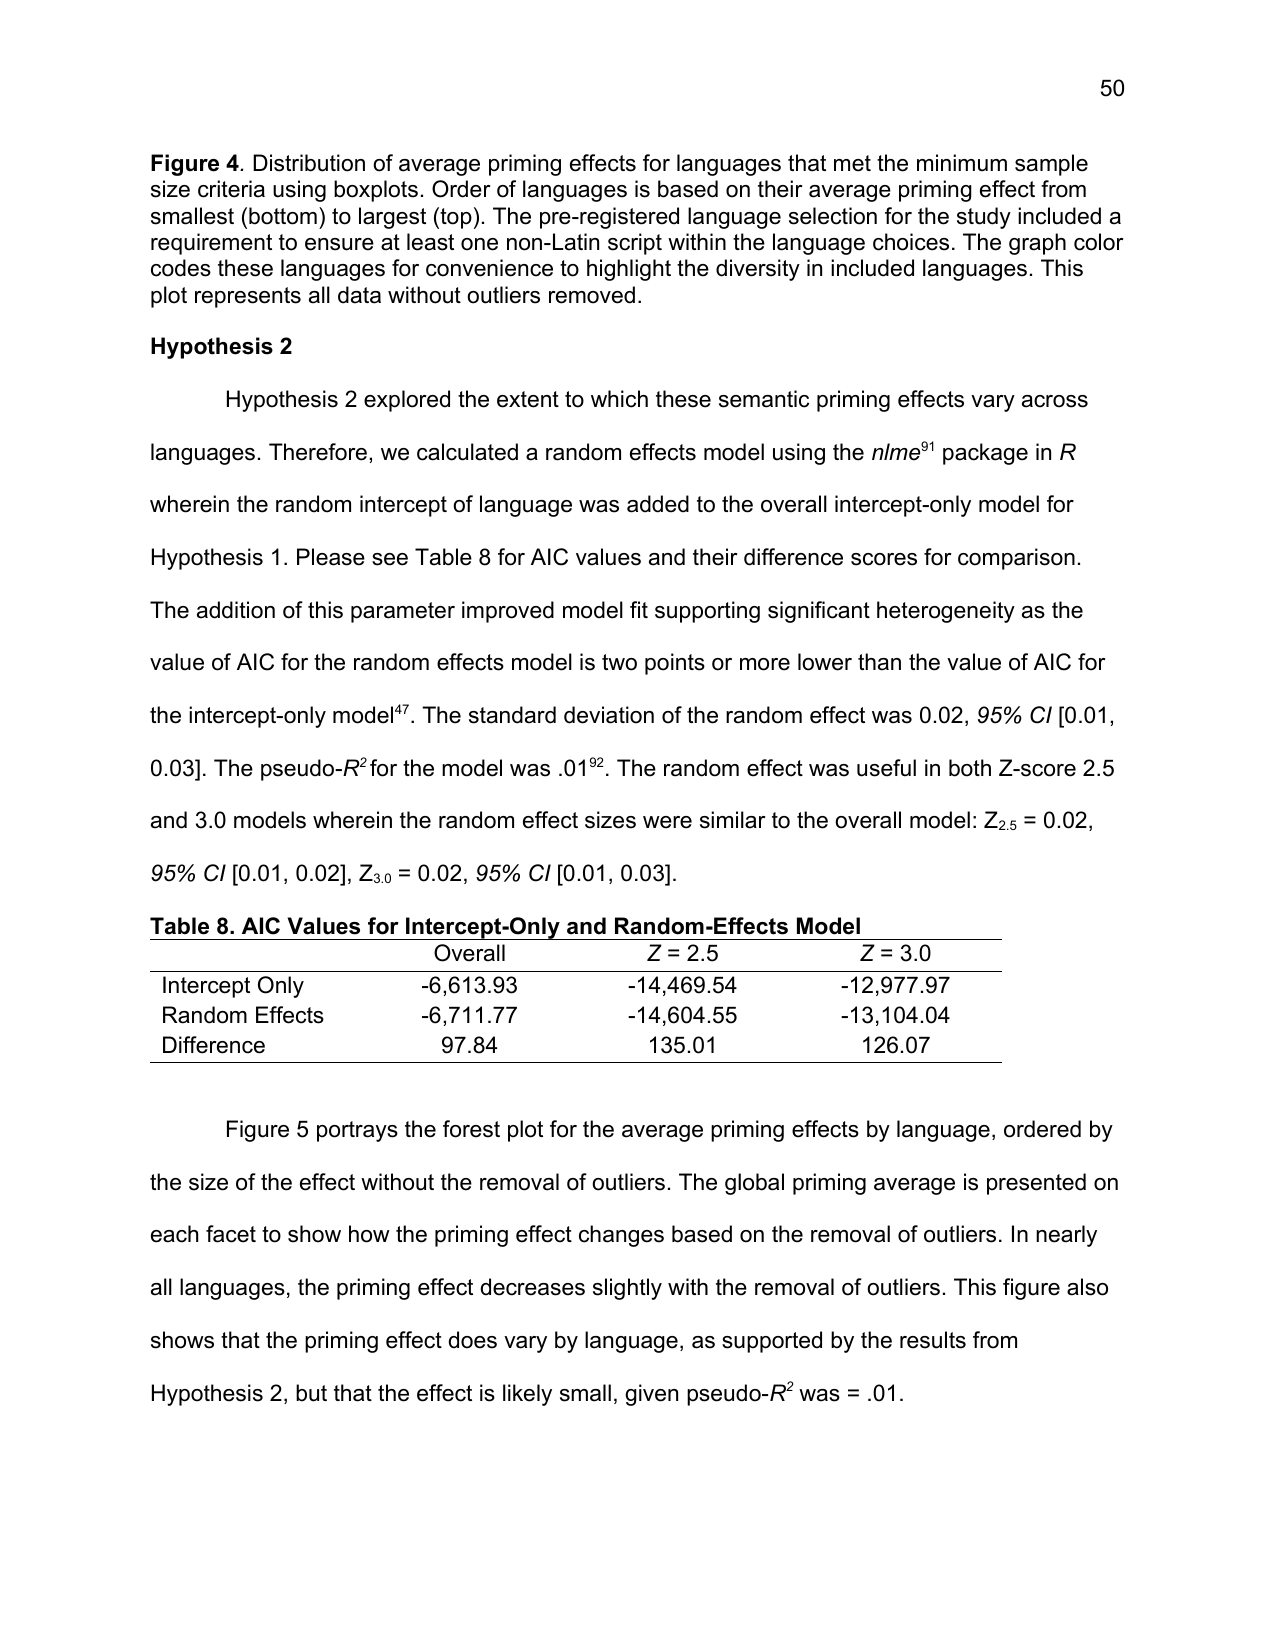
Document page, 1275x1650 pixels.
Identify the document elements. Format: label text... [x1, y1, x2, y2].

table_cell -13,104.04 [789, 1002, 1002, 1032]
table_header Z = 3.0 [789, 940, 1002, 971]
table_cell 126.07 [789, 1032, 1002, 1062]
table_cell Random Effects [150, 1002, 363, 1032]
table_cell -14,604.55 [576, 1002, 789, 1032]
table_cell 135.01 [576, 1032, 789, 1062]
table_header [150, 940, 363, 971]
table_cell Difference [150, 1032, 363, 1062]
text Table 8. AIC Values for Intercept-Only and Random-Effects Model [150, 913, 1125, 939]
table_cell -6,613.93 [363, 972, 576, 1002]
table_cell -12,977.97 [789, 972, 1002, 1002]
table_header Z = 2.5 [576, 940, 789, 971]
text Hypothesis 2 [150, 333, 1125, 359]
table_cell 97.84 [363, 1032, 576, 1062]
text Figure 4. Distribution of average priming effects for languages that met the minimum sample size criteria using boxplots. Order of languages is based on their average priming effect from smallest (bottom) to largest (top). The pre-registered language selection for the study included a requirement to ensure at least one non-Latin script within the language choices. The graph color codes these languages for convenience to highlight the diversity in included languages. This plot represents all data without outliers removed. [150, 150, 1125, 308]
table_cell -6,711.77 [363, 1002, 576, 1032]
table_header Overall [363, 940, 576, 971]
table_cell Intercept Only [150, 972, 363, 1002]
text Hypothesis 2 explored the extent to which these semantic priming effects vary across languages. Therefore, we calculated a random effects model using the nlme91 package in R wherein the random intercept of language was added to the overall intercept-only model for Hypothesis 1. Please see Table 8 for AIC values and their difference scores for comparison. The addition of this parameter improved model fit supporting significant heterogeneity as the value of AIC for the random effects model is two points or more lower than the value of AIC for the intercept-only model47. The standard deviation of the random effect was 0.02, 95% CI [0.01, 0.03]. The pseudo-R2 for the model was .0192. The random effect was useful in both Z-score 2.5 and 3.0 models wherein the random effect sizes were similar to the overall model: Z2.5 = 0.02, 95% CI [0.01, 0.02], Z3.0 = 0.02, 95% CI [0.01, 0.03]. [150, 386, 1125, 887]
text Figure 5 portrays the forest plot for the average priming effects by language, ordered by the size of the effect without the removal of outliers. The global priming average is presented on each facet to show how the priming effect changes based on the removal of outliers. In nearly all languages, the priming effect decreases slightly with the removal of outliers. This figure also shows that the priming effect does vary by language, as supported by the results from Hypothesis 2, but that the effect is likely small, given pseudo-R2 was = .01. [150, 1116, 1125, 1406]
table_cell -14,469.54 [576, 972, 789, 1002]
